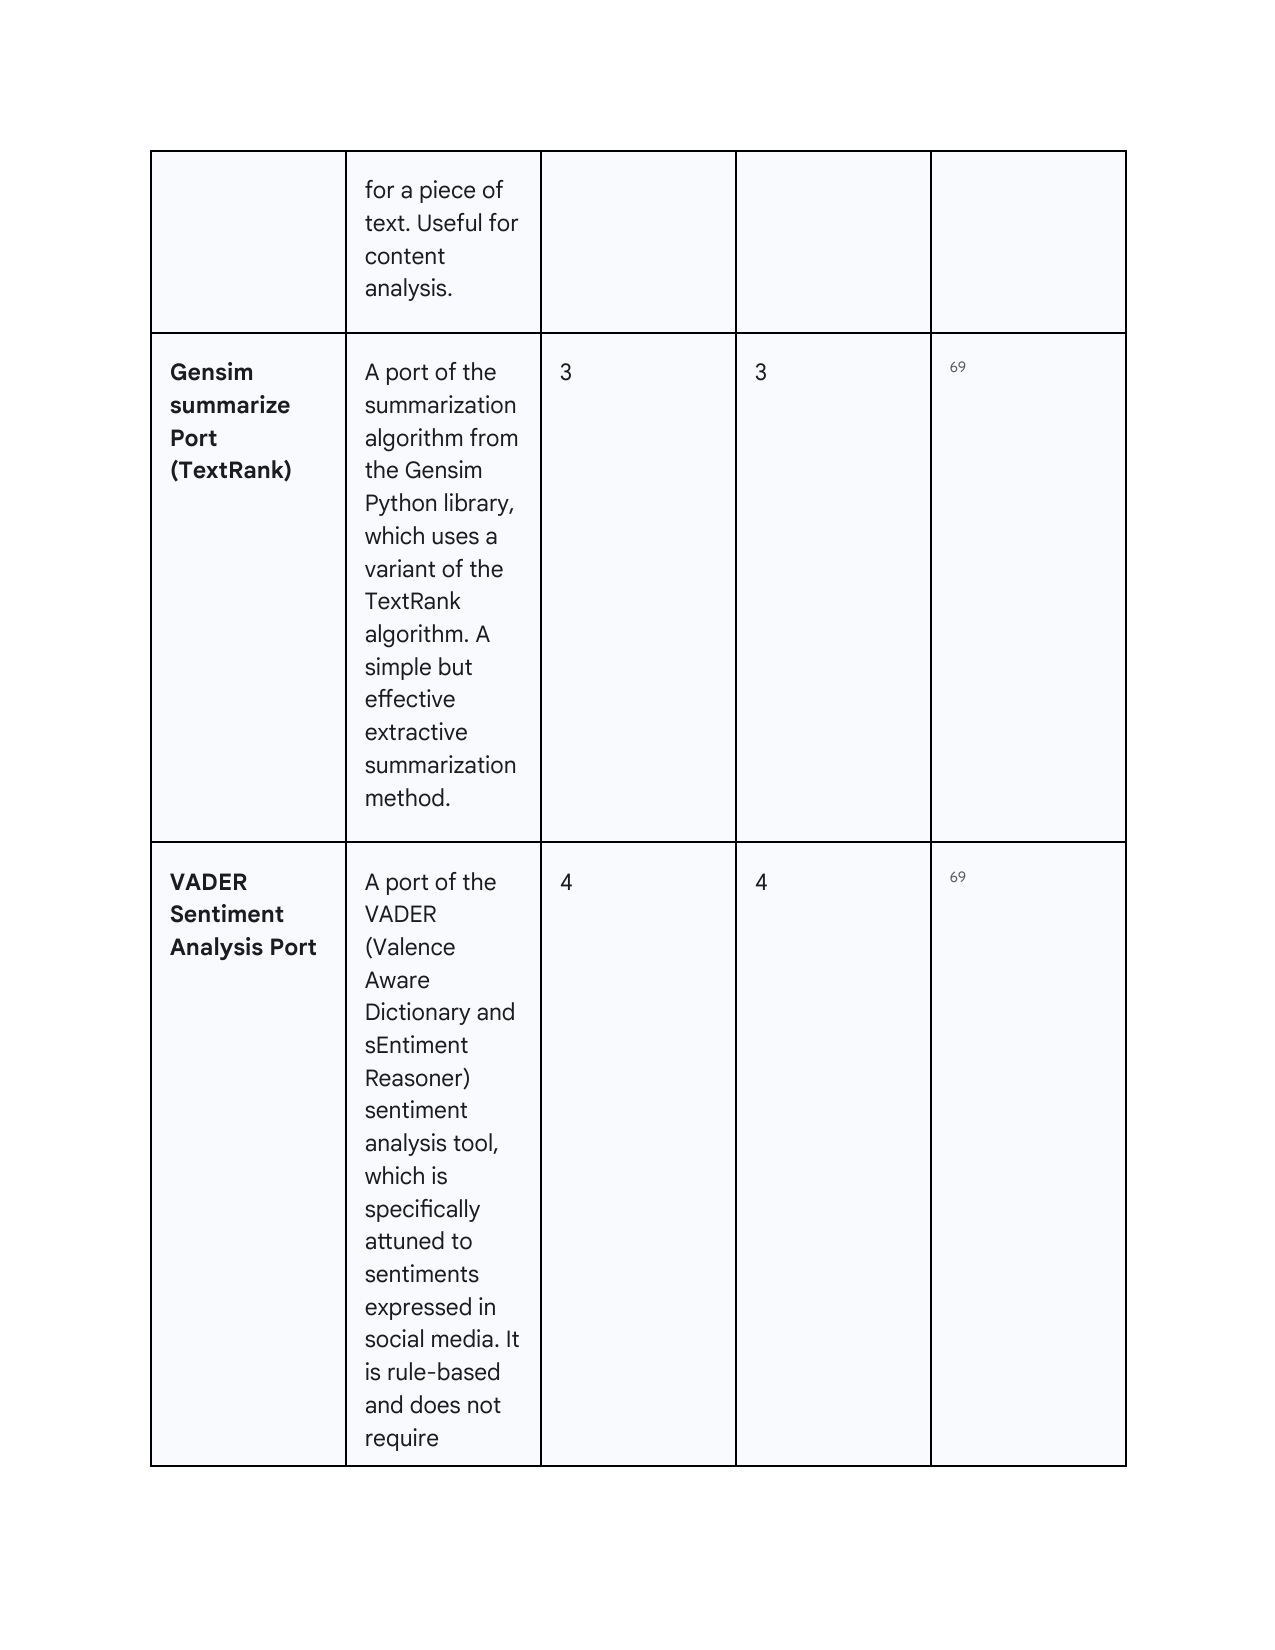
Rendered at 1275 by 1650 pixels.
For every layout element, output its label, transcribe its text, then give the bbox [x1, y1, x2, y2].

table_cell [347, 152, 540, 332]
table_cell 3 [737, 334, 930, 841]
table_cell 3 [542, 334, 735, 841]
table_cell Gensim summarize Port (TextRank) [152, 334, 345, 841]
table_cell 69 [932, 843, 1125, 1465]
table_cell 4 [737, 843, 930, 1465]
table_cell 5 [737, 152, 930, 332]
table_cell A port of the summarization algorithm from the Gensim Python library, which uses a variant of the TextRank algorithm. A simple but effective extractive summarization method. [347, 334, 540, 841]
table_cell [152, 152, 345, 332]
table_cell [347, 843, 540, 1465]
table_cell 4 [542, 152, 735, 332]
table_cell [932, 152, 1125, 332]
table_cell 69 [932, 334, 1125, 841]
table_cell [152, 843, 345, 1465]
table_cell 4 [542, 843, 735, 1465]
